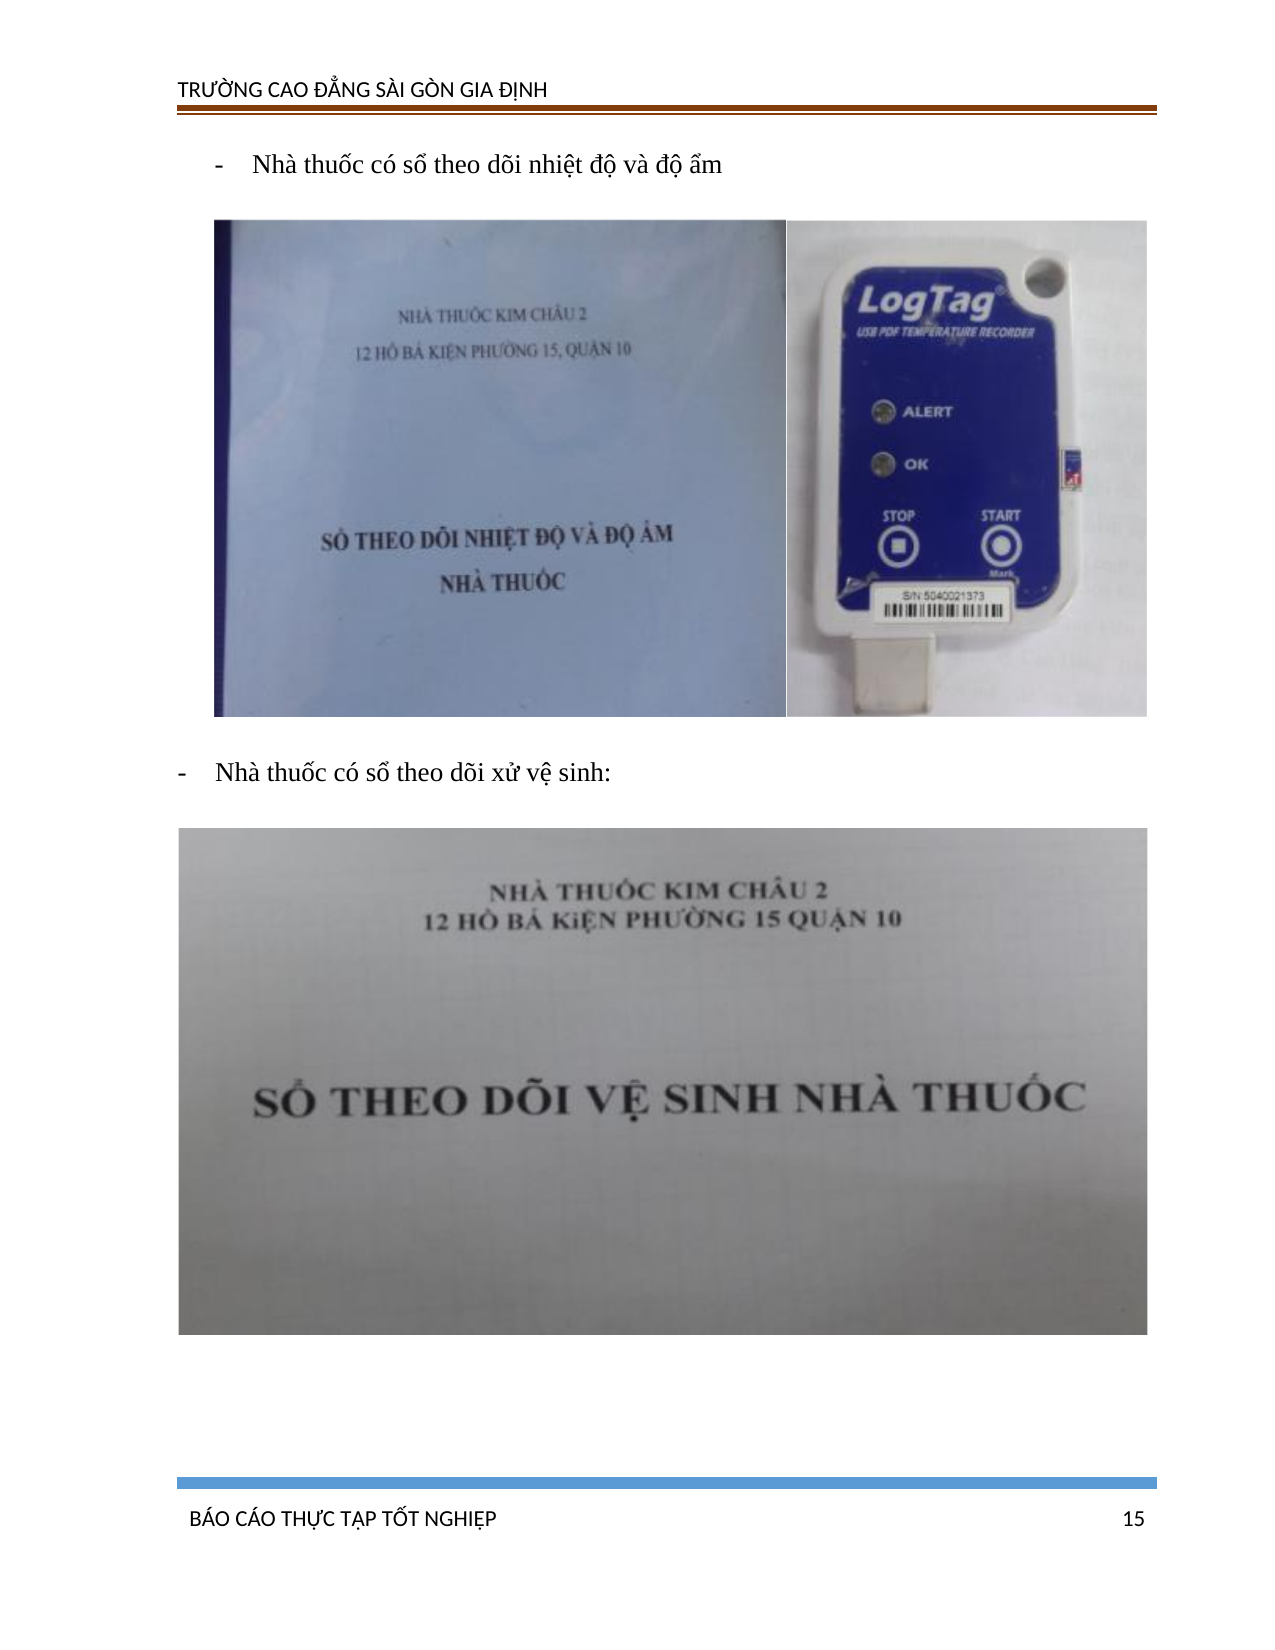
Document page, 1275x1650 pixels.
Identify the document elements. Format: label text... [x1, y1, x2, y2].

list Nhà thuốc có sổ theo dõi xử vệ sinh: [177, 757, 1157, 788]
picture [215, 221, 786, 717]
picture [787, 221, 1146, 716]
list Nhà thuốc có sổ theo dõi nhiệt độ và độ ẩm [214, 148, 1157, 179]
picture [178, 828, 1148, 1335]
